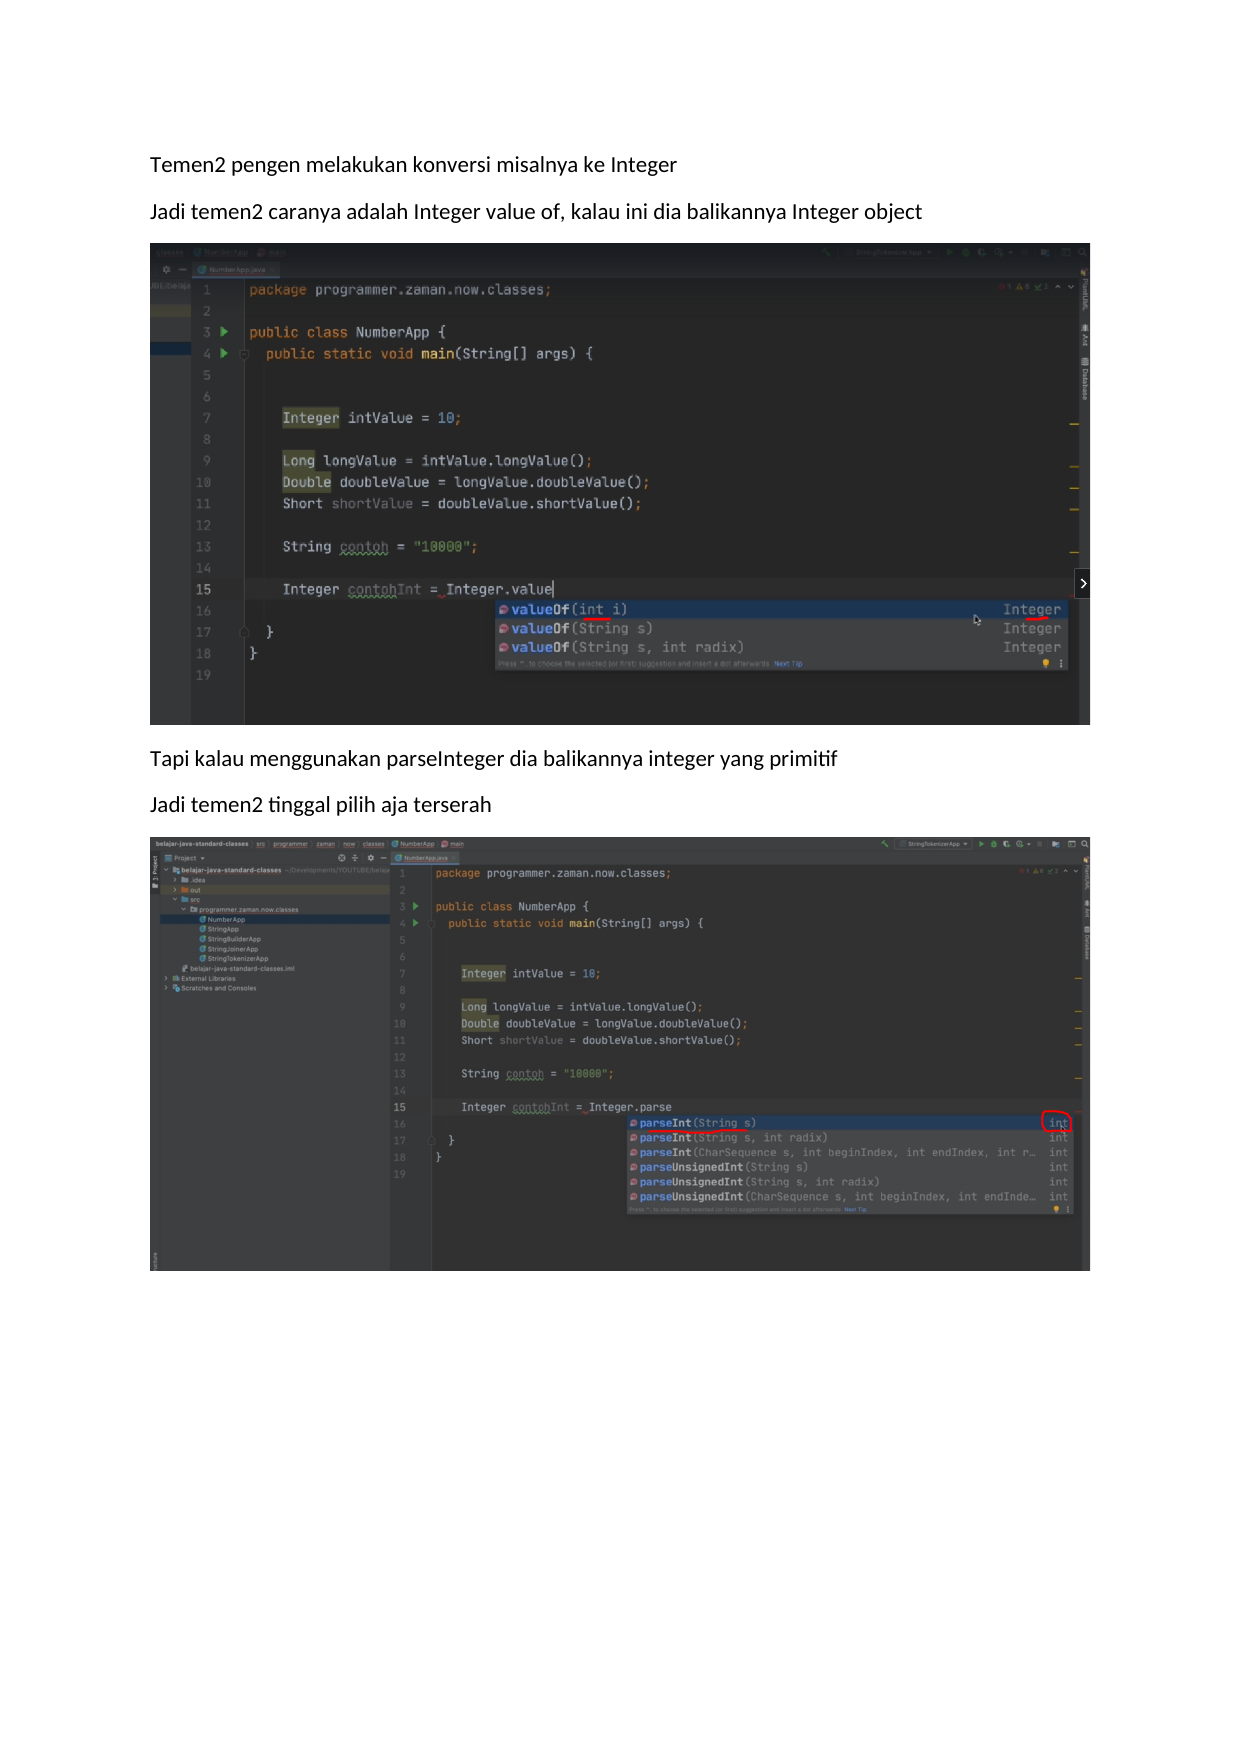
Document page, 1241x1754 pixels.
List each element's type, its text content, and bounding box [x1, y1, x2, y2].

text Jadi temen2 tinggal pilih aja terserah [150, 791, 1090, 819]
picture [150, 243, 1091, 725]
text Temen2 pengen melakukan konversi misalnya ke Integer [150, 150, 1090, 178]
text Jadi temen2 caranya adalah Integer value of, kalau ini dia balikannya Integer object [150, 197, 1090, 225]
text Tapi kalau menggunakan parseInteger dia balikannya integer yang primitif [150, 744, 1090, 772]
picture [150, 837, 1091, 1271]
